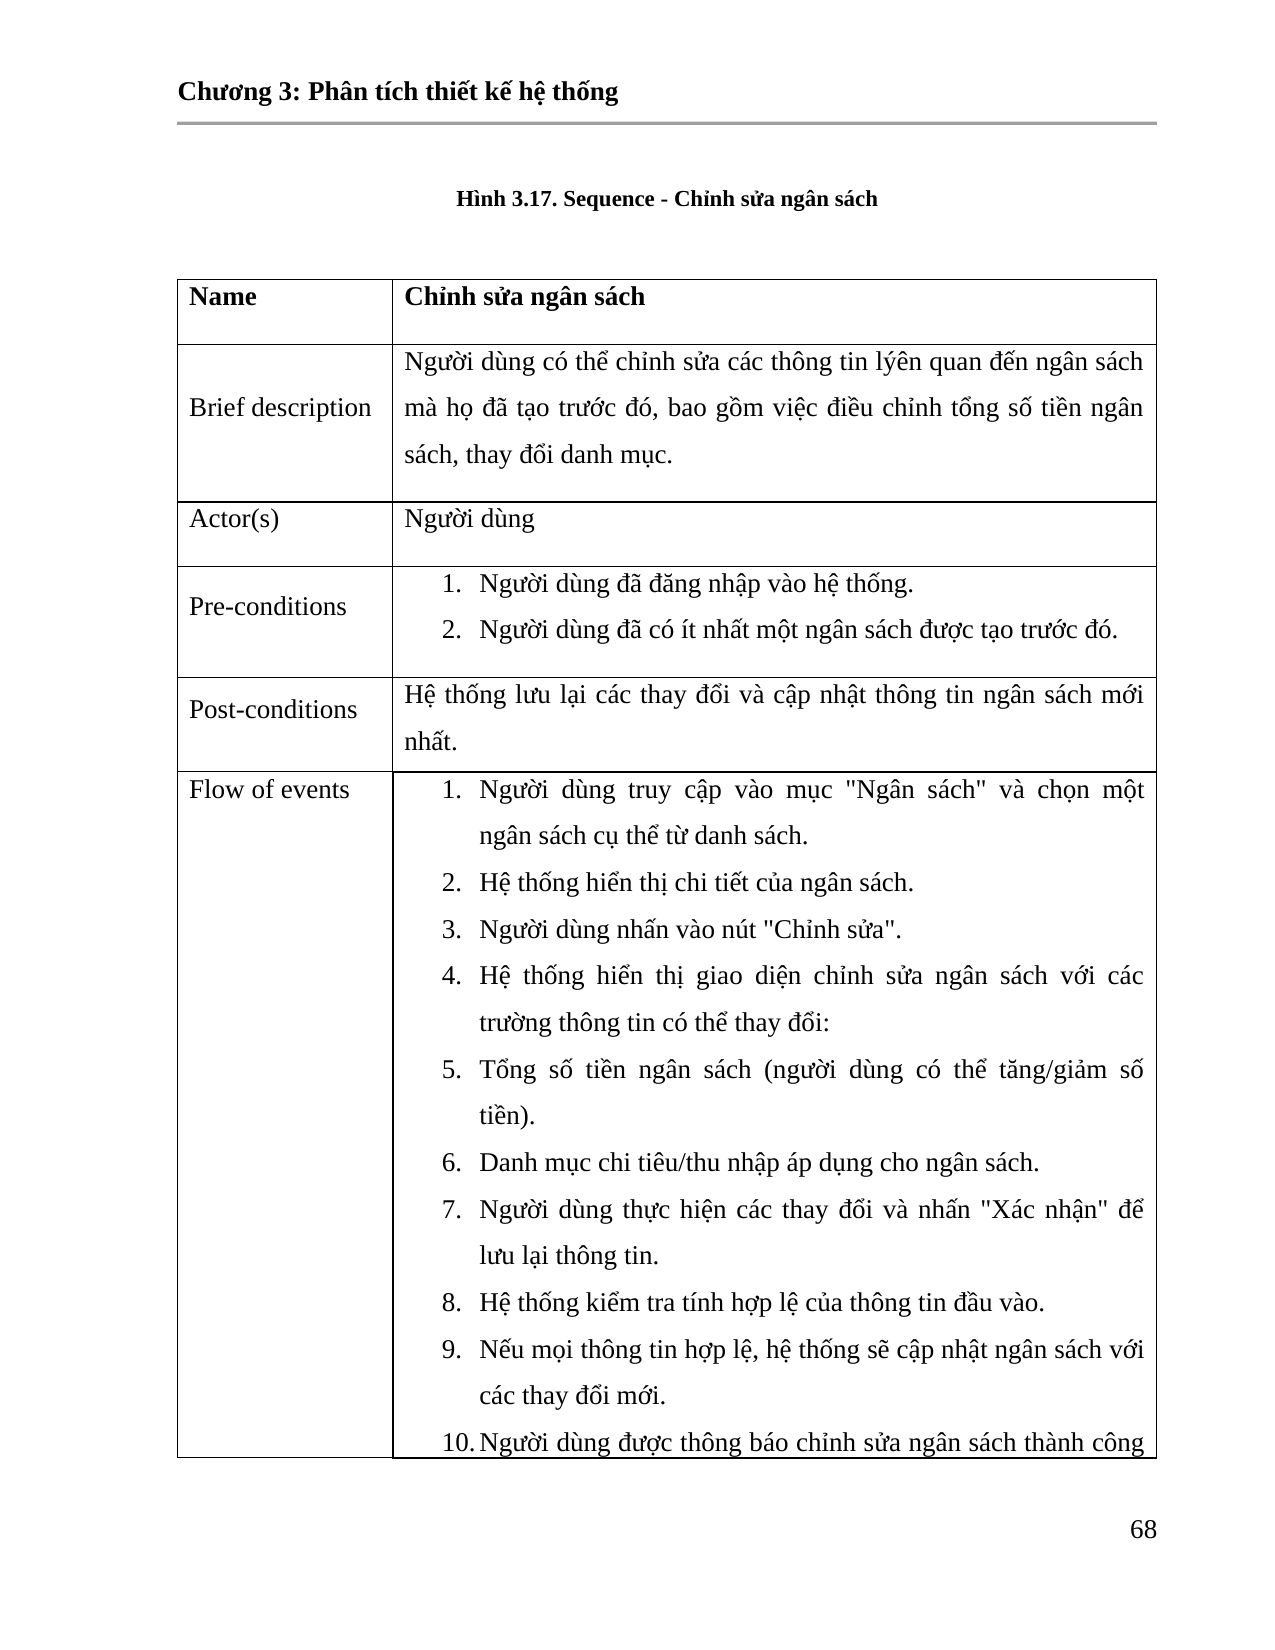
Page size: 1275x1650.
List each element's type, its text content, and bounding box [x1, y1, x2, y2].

text Hình 3.17. Sequence - Chỉnh sửa ngân sách [177, 185, 1157, 211]
